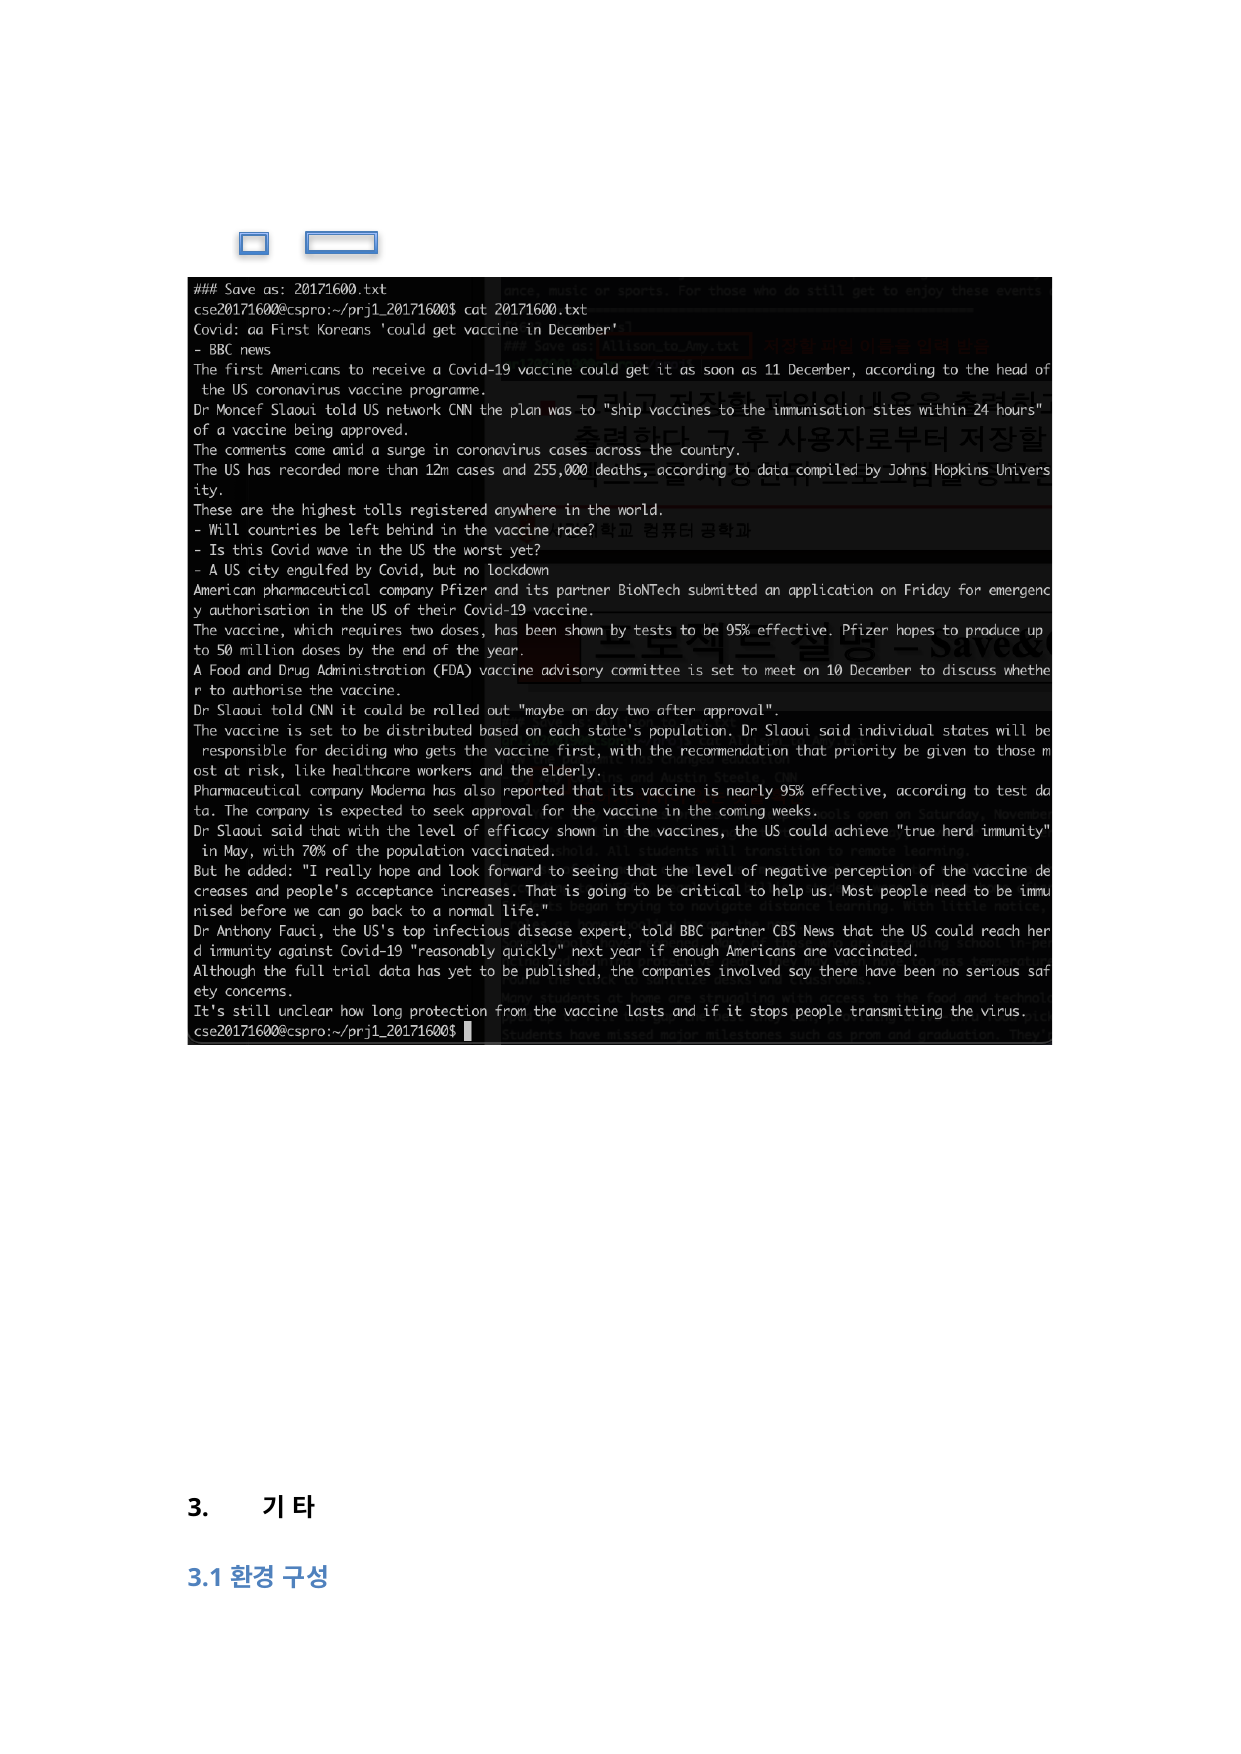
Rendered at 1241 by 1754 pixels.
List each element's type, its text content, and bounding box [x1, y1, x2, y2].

list 3.1 환경 구성 [187, 1558, 1053, 1594]
picture [187, 277, 1053, 1045]
list 기 타 [187, 1487, 1053, 1524]
